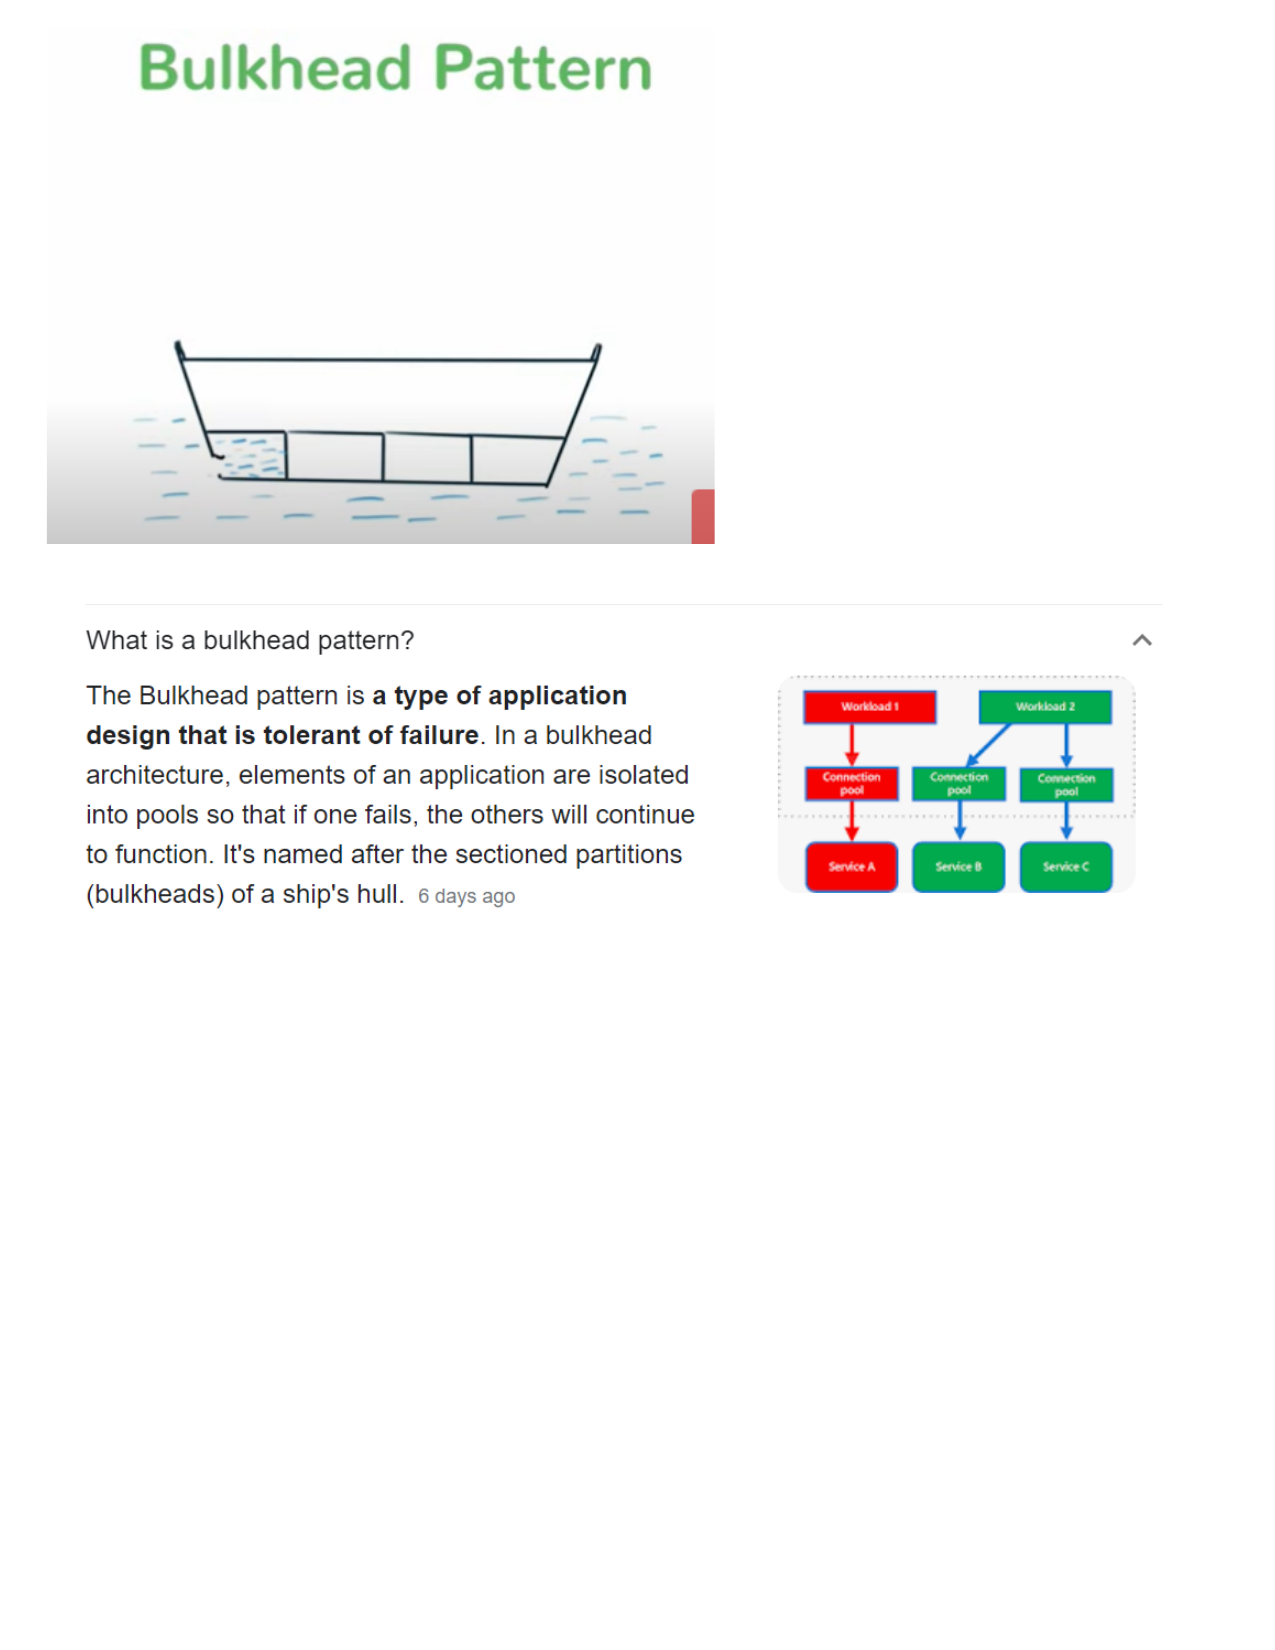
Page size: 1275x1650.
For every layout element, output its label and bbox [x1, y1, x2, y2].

picture [46, 604, 1172, 936]
picture [46, 28, 715, 544]
